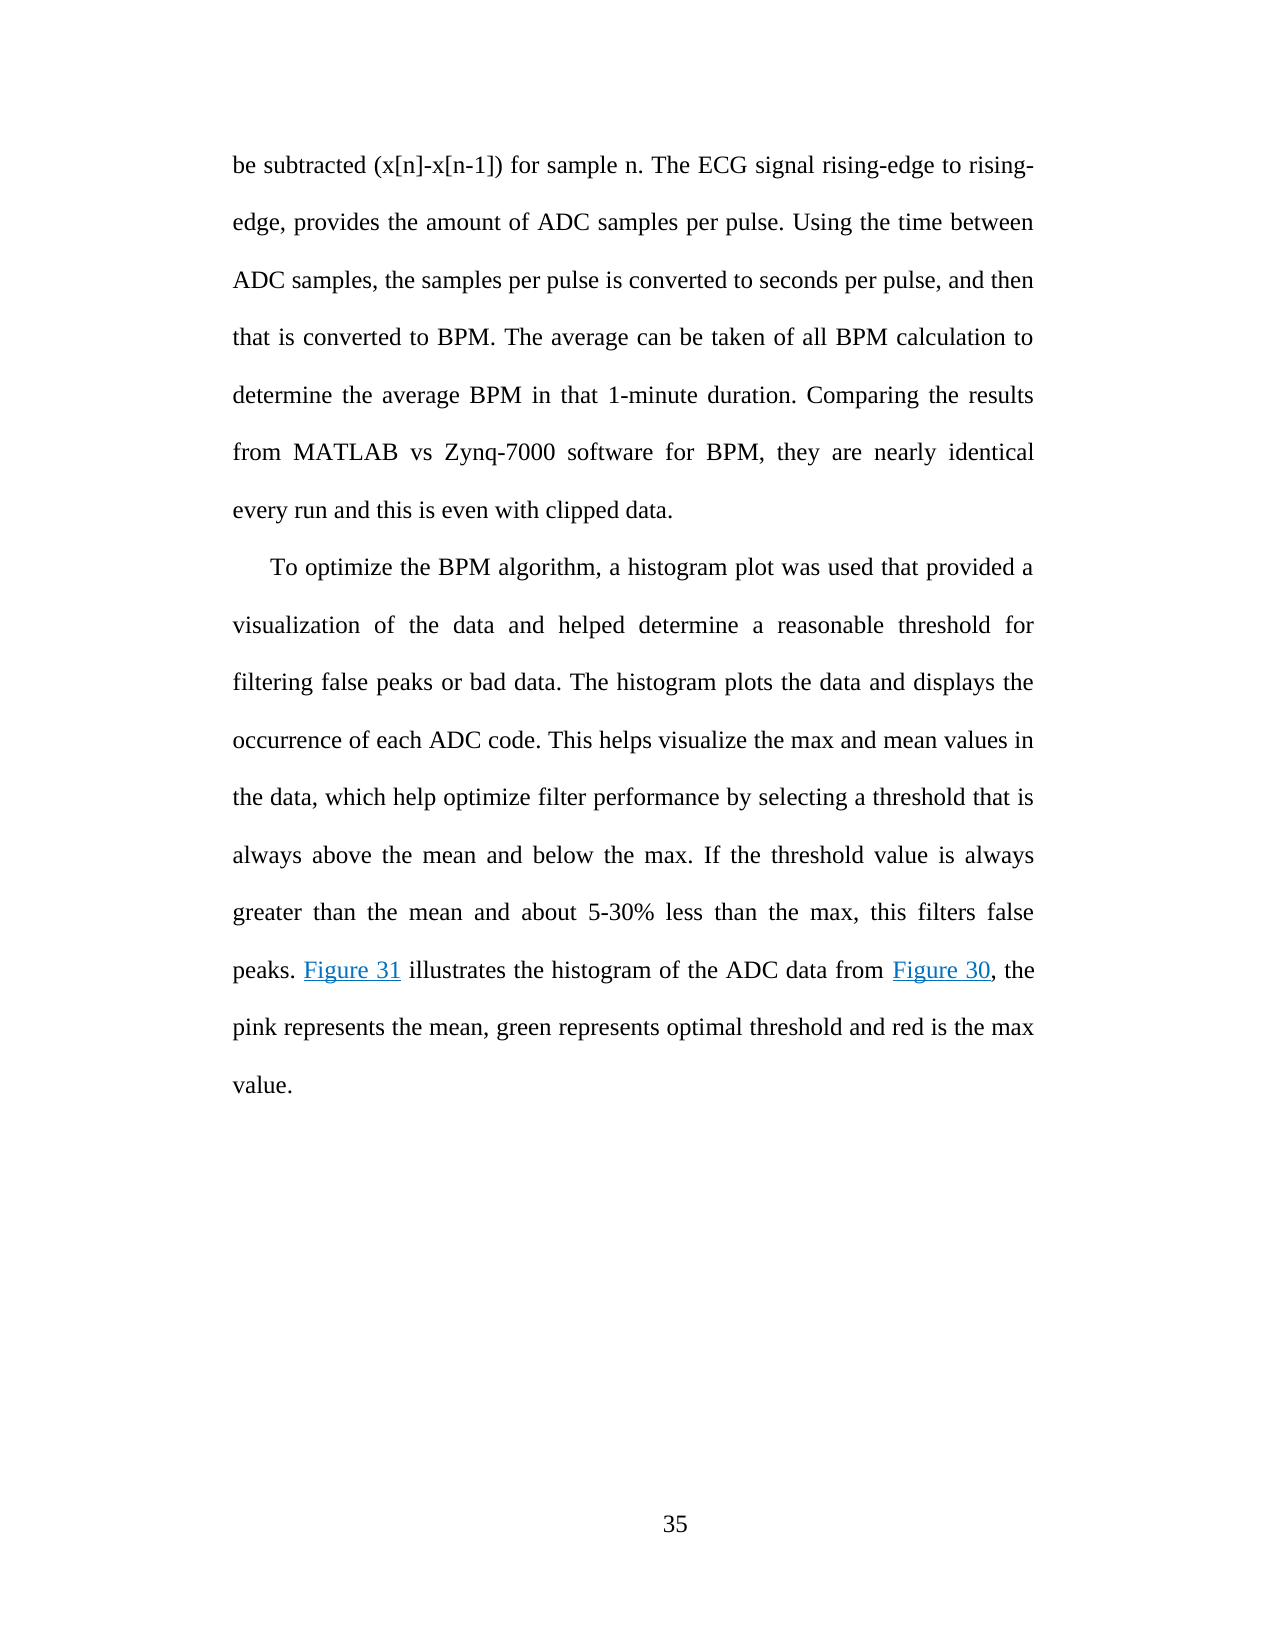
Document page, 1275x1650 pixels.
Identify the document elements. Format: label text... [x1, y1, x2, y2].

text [232, 150, 1035, 524]
text To optimize the BPM algorithm, a histogram plot was used that provided a visualization of the data and helped determine a reasonable threshold for filtering false peaks or bad data. The histogram plots the data and displays the occurrence of each ADC code. This helps visualize the max and mean values in the data, which help optimize filter performance by selecting a threshold that is always above the mean and below the max. If the threshold value is always greater than the mean and about 5-30% less than the max, this filters false peaks. Figure 31 illustrates the histogram of the ADC data from Figure 30, the pink represents the mean, green represents optimal threshold and red is the max value. [232, 552, 1035, 1099]
